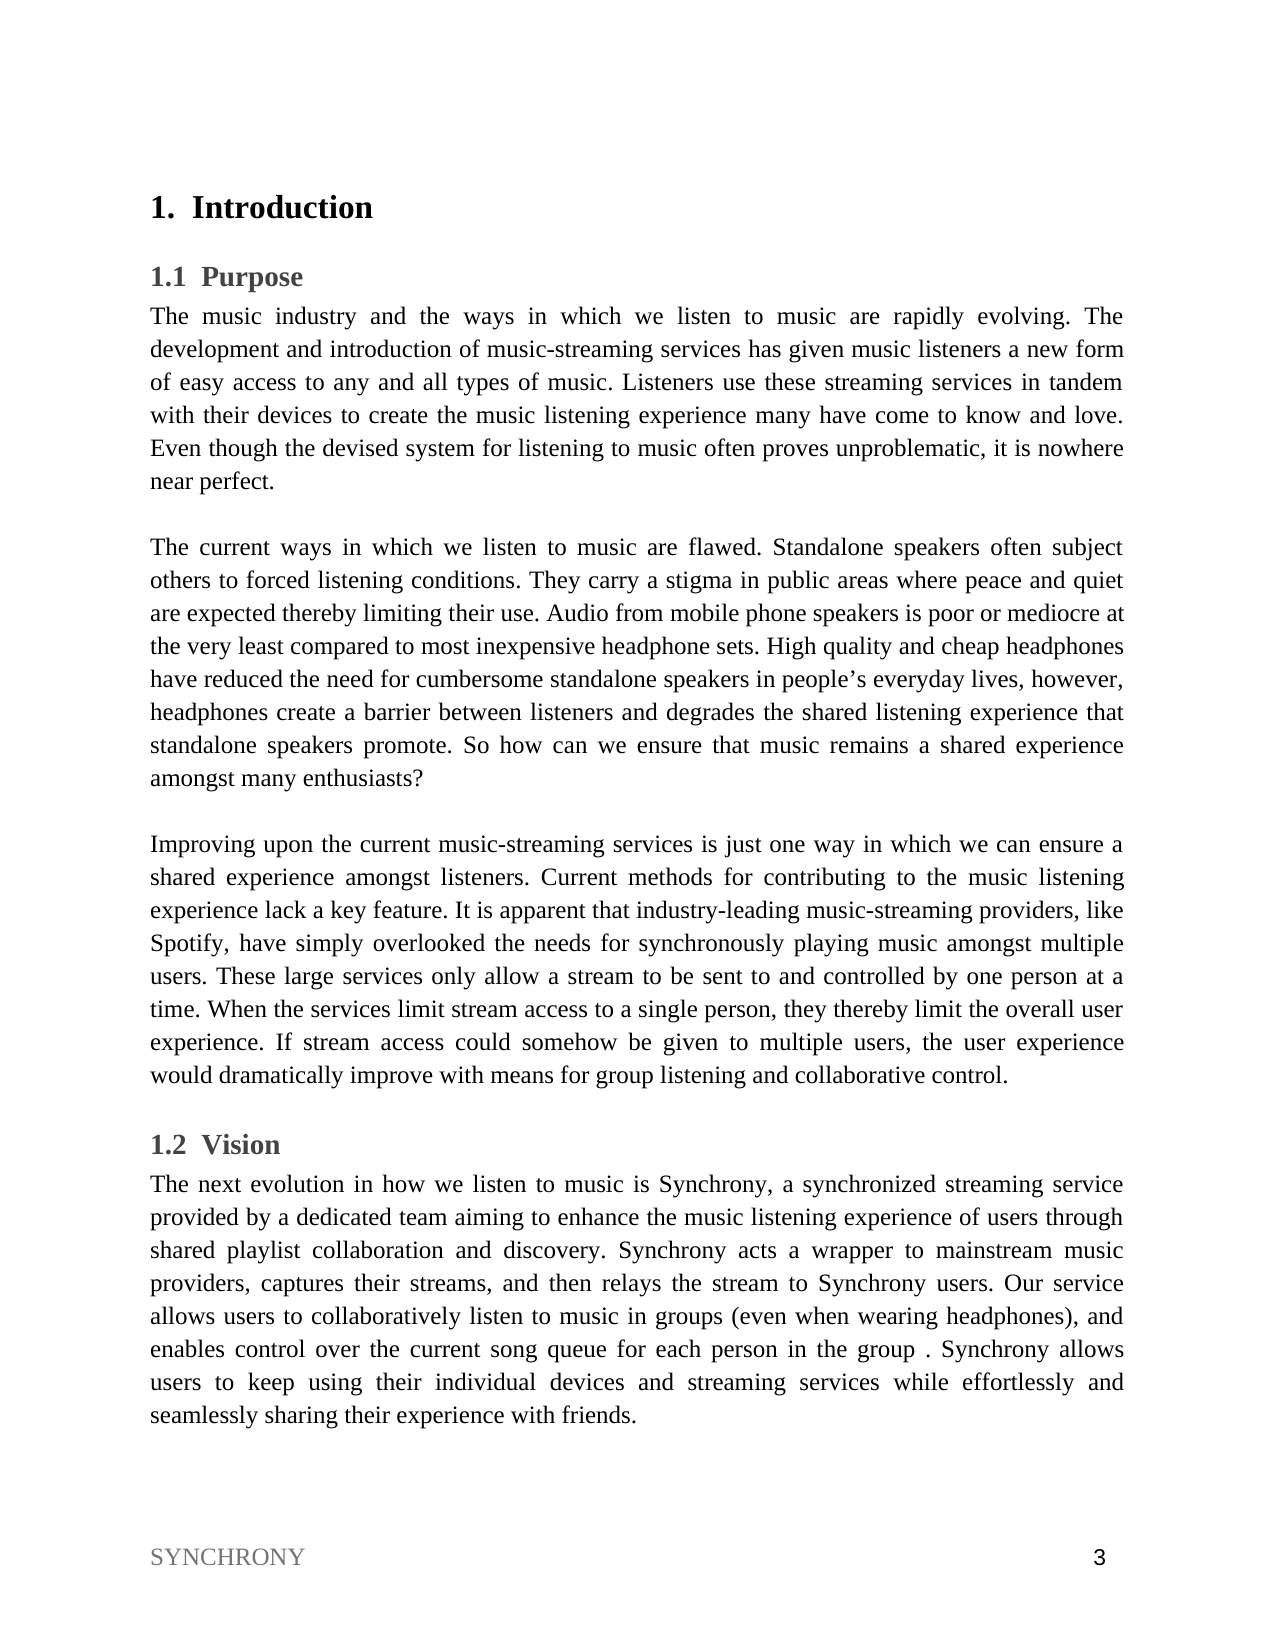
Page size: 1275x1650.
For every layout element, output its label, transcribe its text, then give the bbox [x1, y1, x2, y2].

text The music industry and the ways in which we listen to music are rapidly evolving. The development and introduction of music-streaming services has given music listeners a new form of easy access to any and all types of music. Listeners use these streaming services in tandem with their devices to create the music listening experience many have come to know and love. Even though the devised system for listening to music often proves unproblematic, it is nowhere near perfect. [150, 301, 1125, 495]
text The current ways in which we listen to music are flawed. Standalone speakers often subject others to forced listening conditions. They carry a stigma in public areas where peace and quiet are expected thereby limiting their use. Audio from mobile phone speakers is poor or mediocre at the very least compared to most inexpensive headphone sets. High quality and cheap headphones have reduced the need for cumbersome standalone speakers in people’s everyday lives, however, headphones create a barrier between listeners and degrades the shared listening experience that standalone speakers promote. So how can we ensure that music remains a shared experience amongst many enthusiasts? [150, 532, 1125, 792]
subtitle 1.2 Vision [150, 1127, 1125, 1160]
subtitle 1.1 Purpose [150, 259, 1125, 293]
text Improving upon the current music-streaming services is just one way in which we can ensure a shared experience amongst listeners. Current methods for contributing to the music listening experience lack a key feature. It is apparent that industry-leading music-streaming providers, like Spotify, have simply overlooked the needs for synchronously playing music amongst multiple users. These large services only allow a stream to be sent to and controlled by one person at a time. When the services limit stream access to a single person, they thereby limit the overall user experience. If stream access could somehow be given to multiple users, the user experience would dramatically improve with means for group listening and collaborative control. [150, 829, 1125, 1089]
subtitle 1. Introduction [150, 187, 1125, 226]
text The next evolution in how we listen to music is Synchrony, a synchronized streaming service provided by a dedicated team aiming to enhance the music listening experience of users through shared playlist collaboration and discovery. Synchrony acts a wrapper to mainstream music providers, captures their streams, and then relays the stream to Synchrony users. Our service allows users to collaboratively listen to music in groups (even when wearing headphones), and enables control over the current song queue for each person in the group . Synchrony allows users to keep using their individual devices and streaming services while effortlessly and seamlessly sharing their experience with friends. [150, 1169, 1125, 1429]
